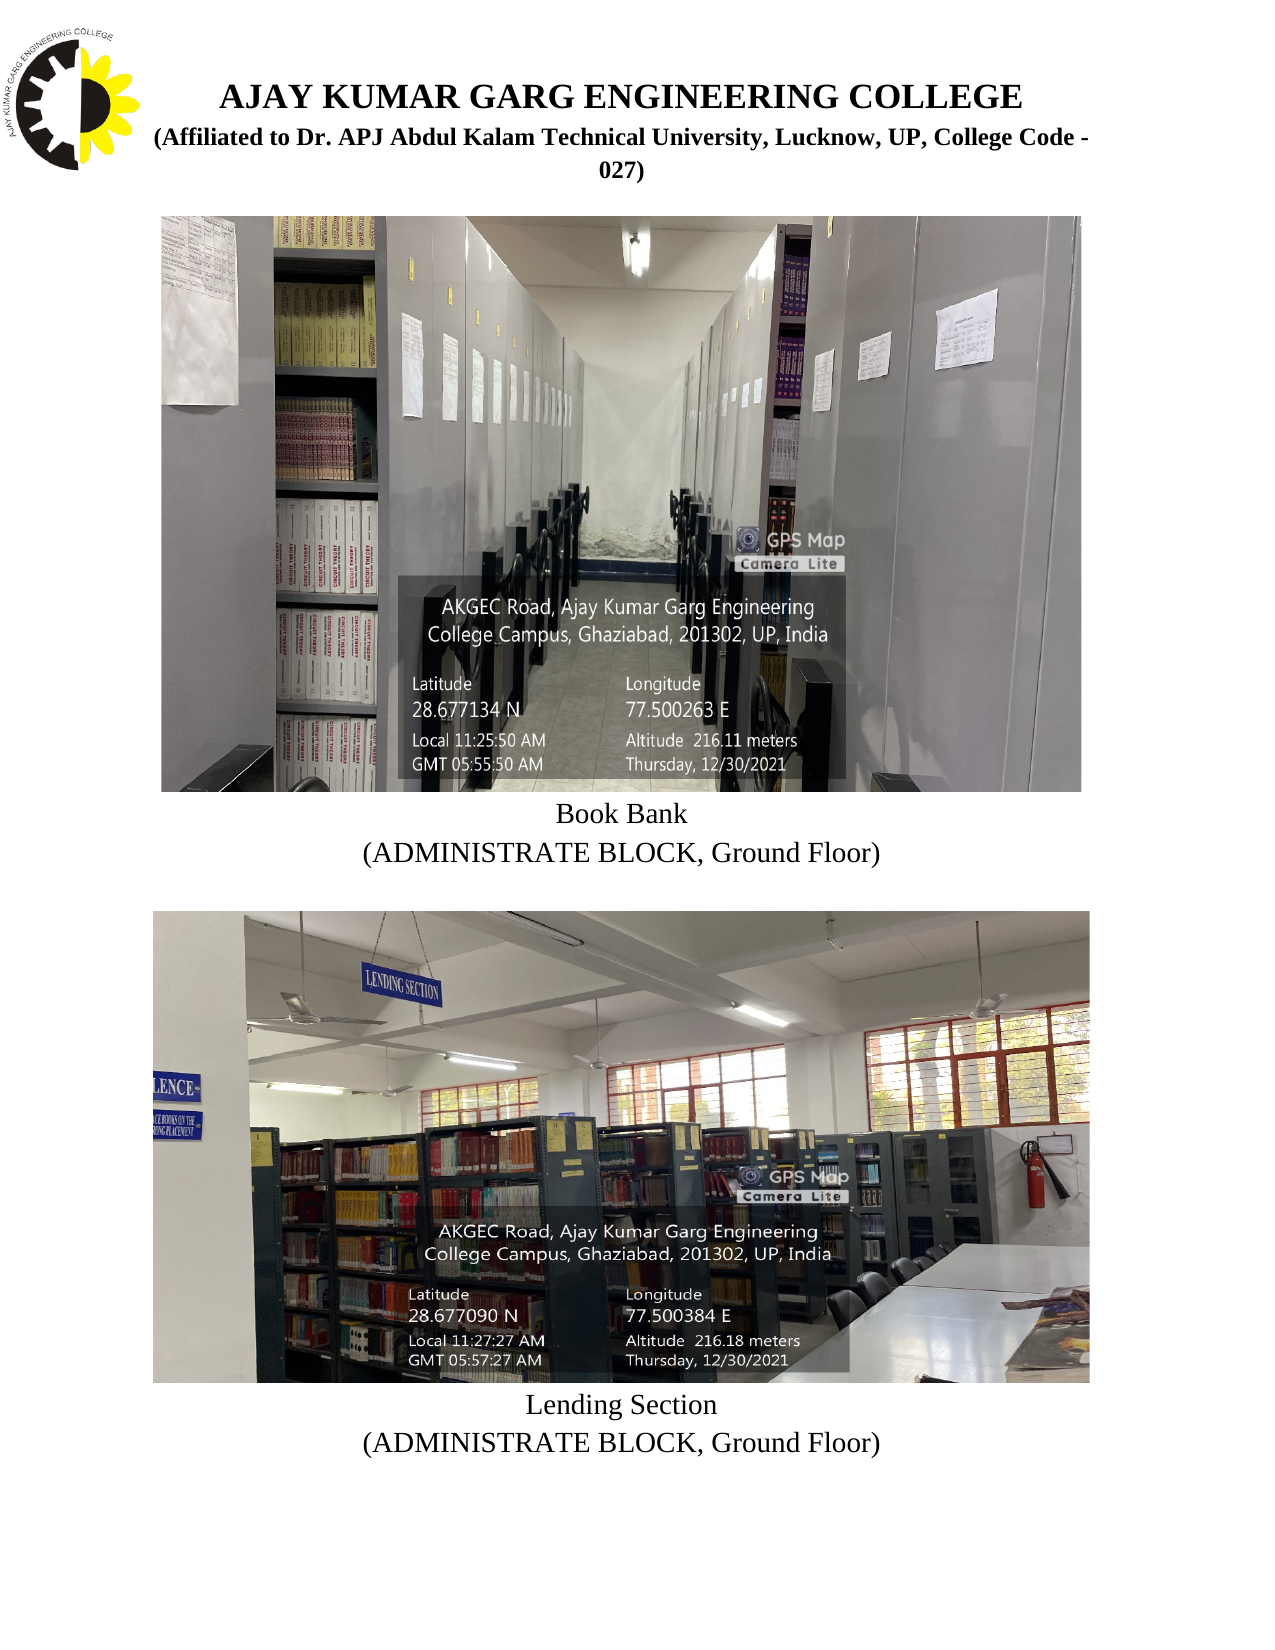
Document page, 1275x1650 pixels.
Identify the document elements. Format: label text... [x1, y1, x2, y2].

picture [3, 28, 147, 172]
picture [161, 216, 1082, 792]
text (ADMINISTRATE BLOCK, Ground Floor) [150, 835, 1093, 868]
picture [153, 911, 1090, 1383]
text (ADMINISTRATE BLOCK, Ground Floor) [150, 1425, 1093, 1459]
text Book Bank [150, 796, 1093, 830]
text Lending Section [150, 1387, 1093, 1420]
